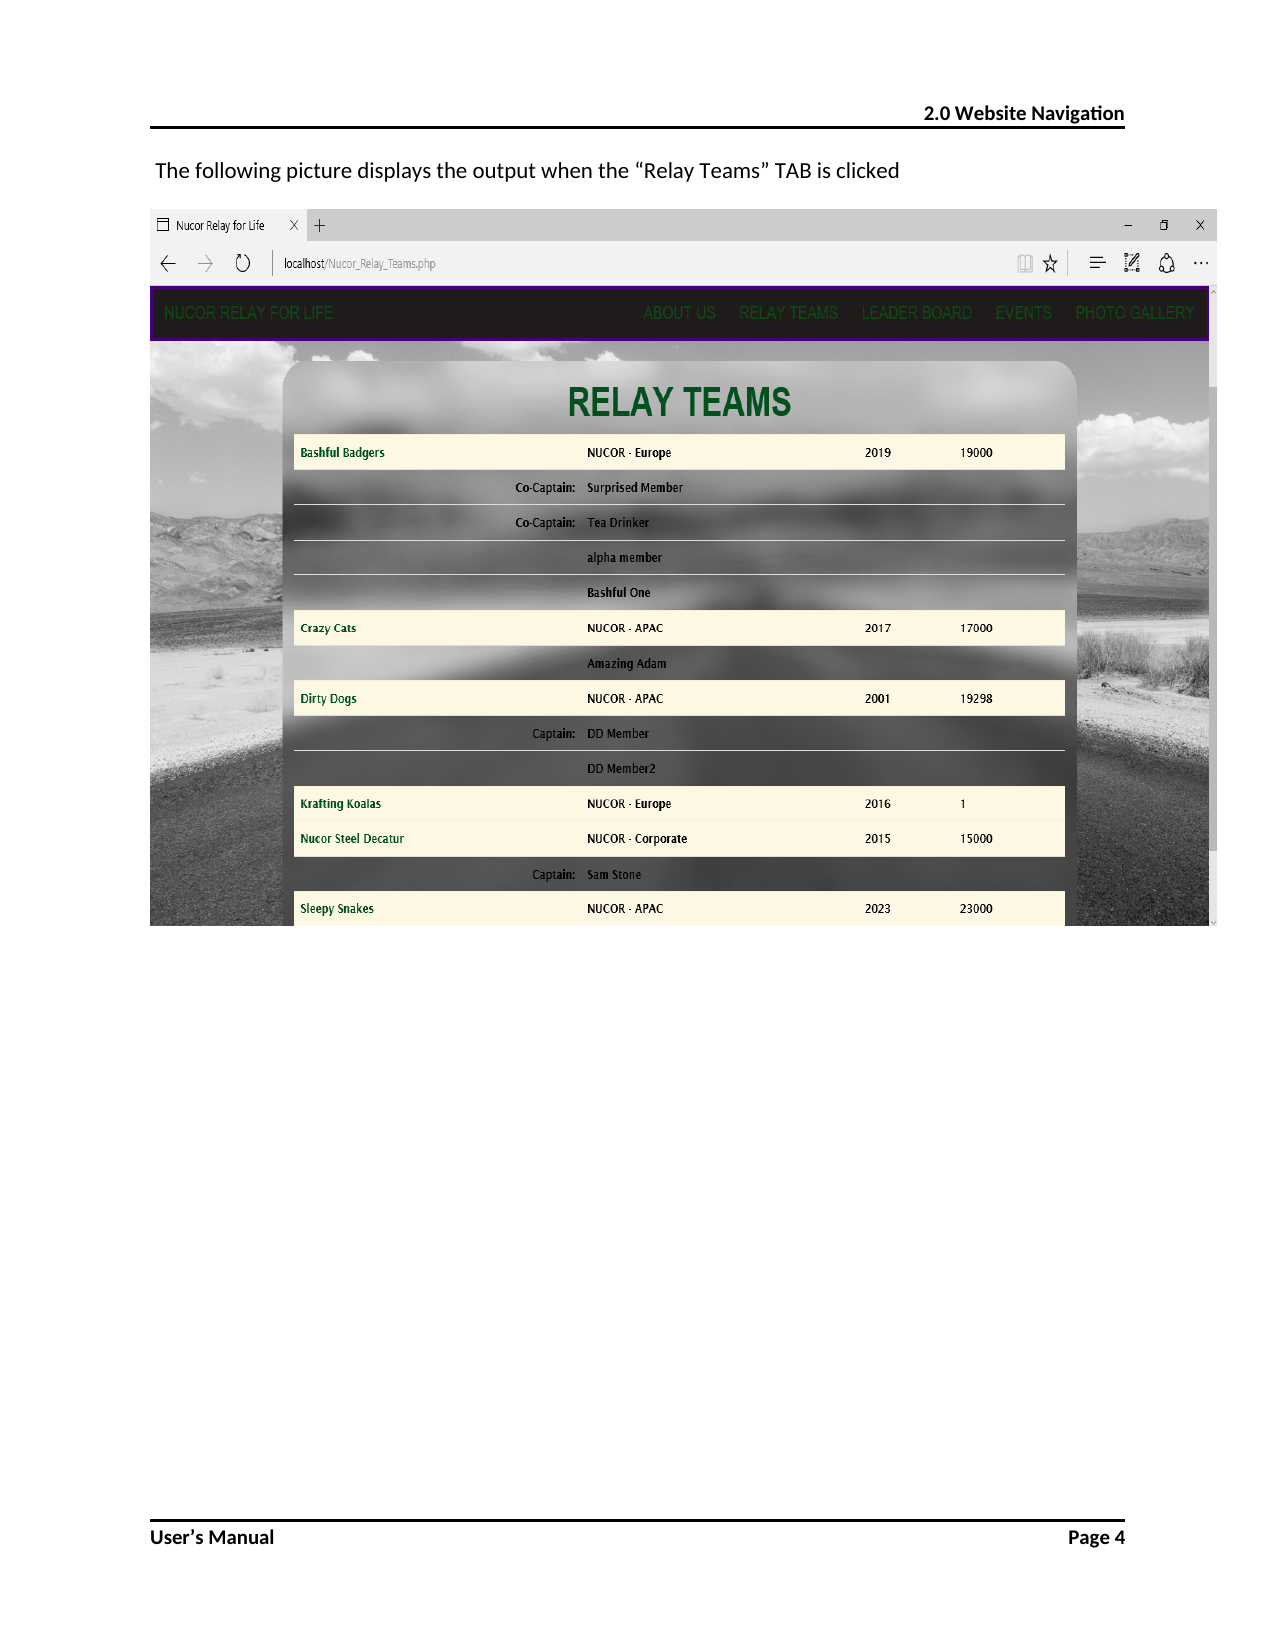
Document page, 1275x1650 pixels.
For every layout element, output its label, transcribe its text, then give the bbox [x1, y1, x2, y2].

picture [150, 209, 1218, 926]
list The following picture displays the output when the “Relay Teams” TAB is clicked [150, 156, 1125, 184]
